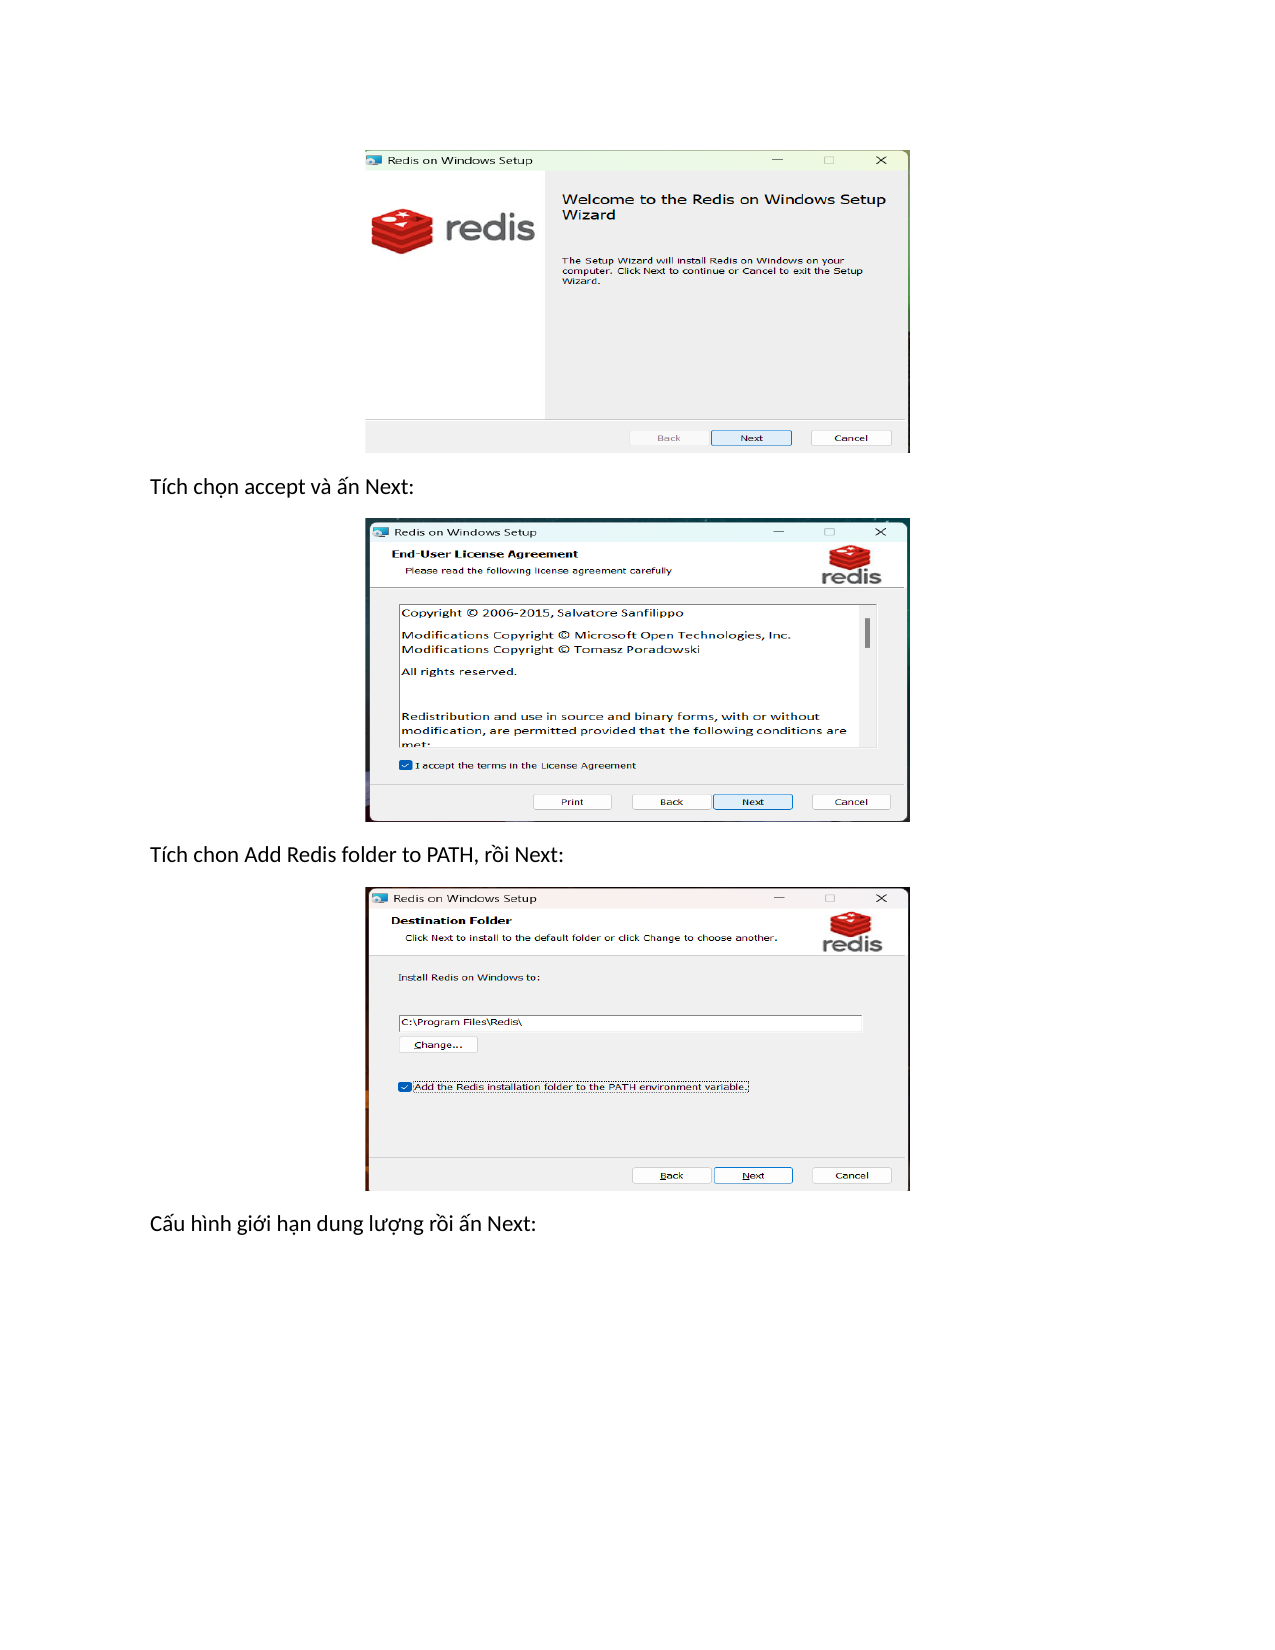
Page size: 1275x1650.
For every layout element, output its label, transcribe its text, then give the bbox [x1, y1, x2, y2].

picture [365, 150, 910, 453]
text Tích chon Add Redis folder to PATH, rồi Next: [150, 841, 1125, 869]
text Tích chọn accept và ấn Next: [150, 472, 1125, 500]
picture [365, 887, 910, 1191]
picture [365, 518, 910, 822]
text Cấu hình giới hạn dung lượng rồi ấn Next: [150, 1209, 1125, 1237]
